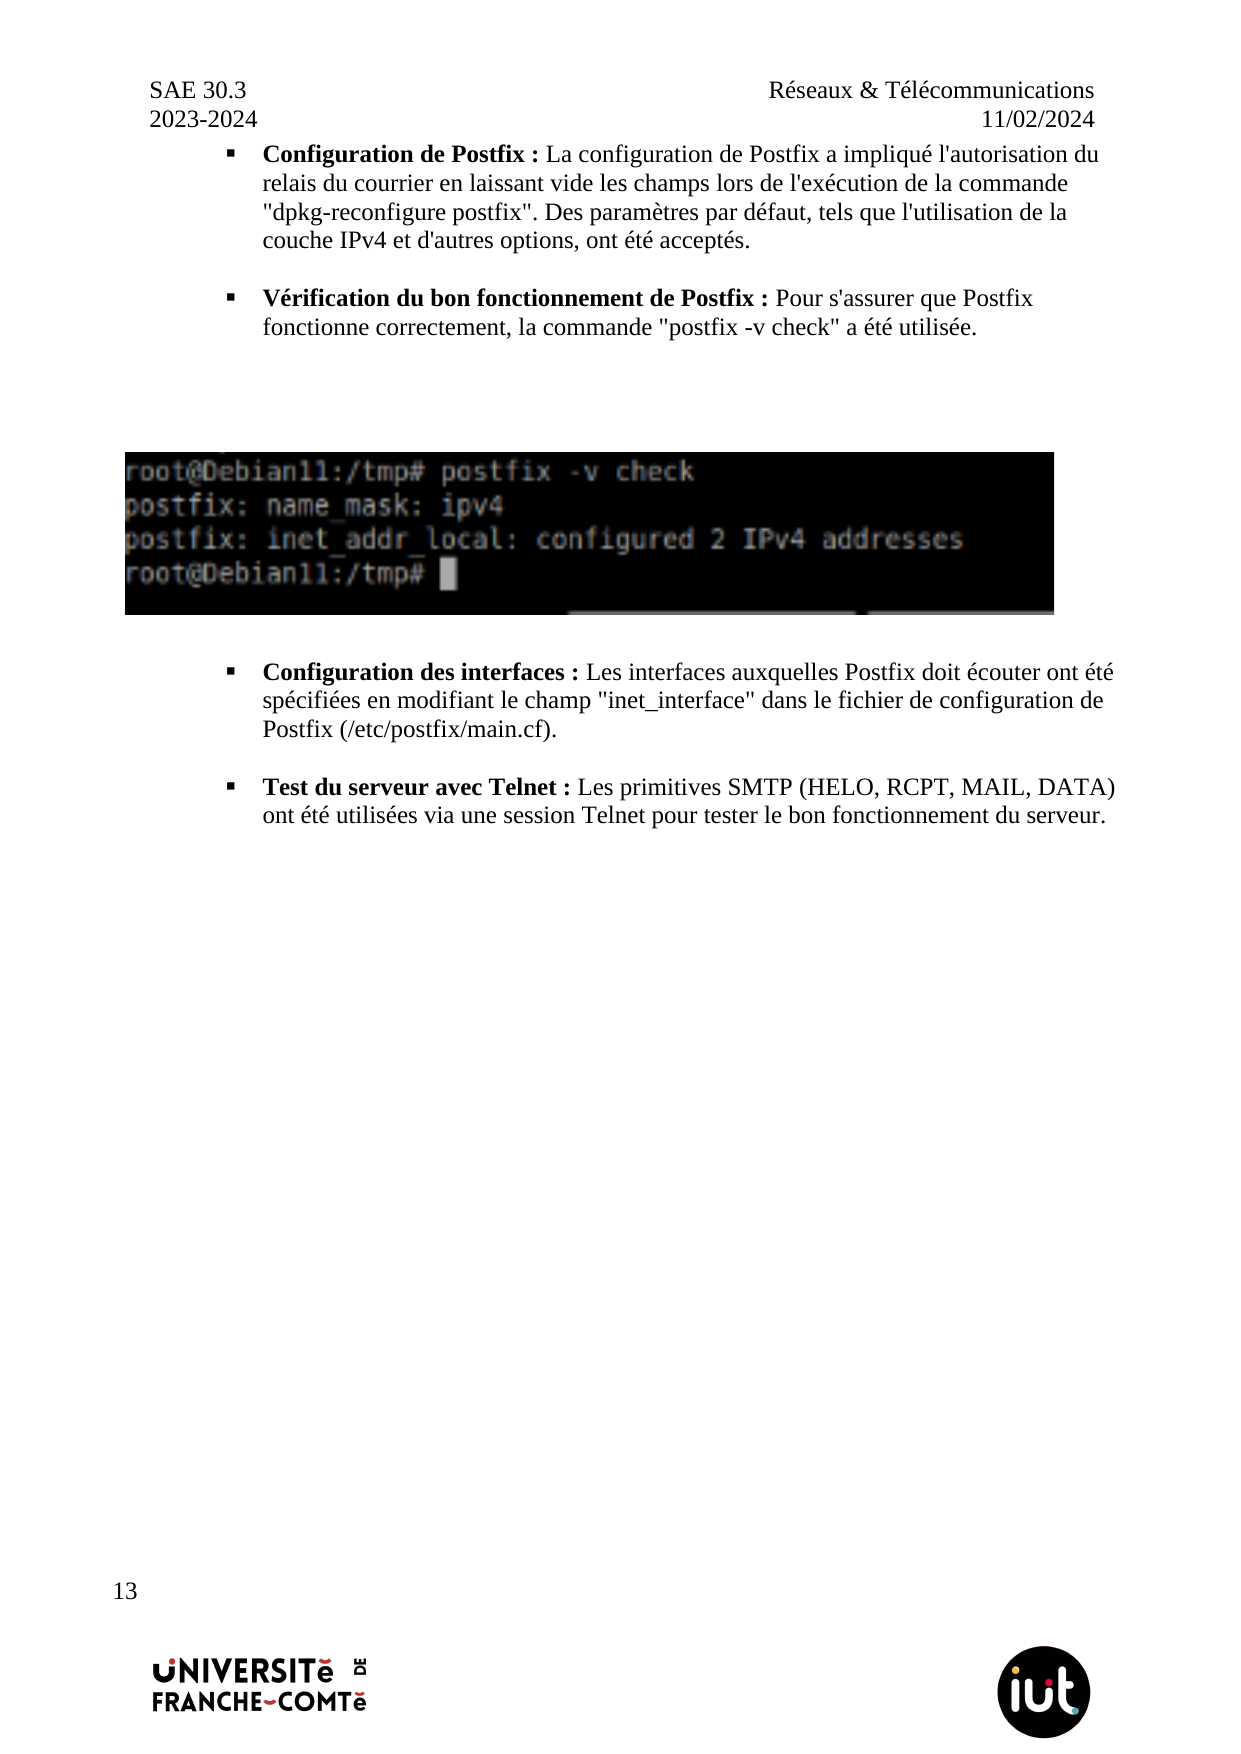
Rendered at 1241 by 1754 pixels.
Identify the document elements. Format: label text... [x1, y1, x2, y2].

picture [125, 452, 1055, 615]
list Vérification du bon fonctionnement de Postfix : Pour s'assurer que Postfix fonctionne correctement, la commande "postfix -v check" a été utilisée. [225, 283, 1128, 340]
list Test du serveur avec Telnet : Les primitives SMTP (HELO, RCPT, MAIL, DATA) ont été utilisées via une session Telnet pour tester le bon fonctionnement du serveur. [225, 772, 1128, 829]
picture [993, 1639, 1095, 1743]
list Configuration de Postfix : La configuration de Postfix a impliqué l'autorisation du relais du courrier en laissant vide les champs lors de l'exécution de la commande "dpkg-reconfigure postfix". Des paramètres par défaut, tels que l'utilisation de la couche IPv4 et d'autres options, ont été acceptés. [225, 139, 1128, 254]
list Configuration des interfaces : Les interfaces auxquelles Postfix doit écouter ont été spécifiées en modifiant le champ "inet_interface" dans le fichier de configuration de Postfix (/etc/postfix/main.cf). [225, 657, 1128, 743]
picture [149, 1654, 370, 1715]
